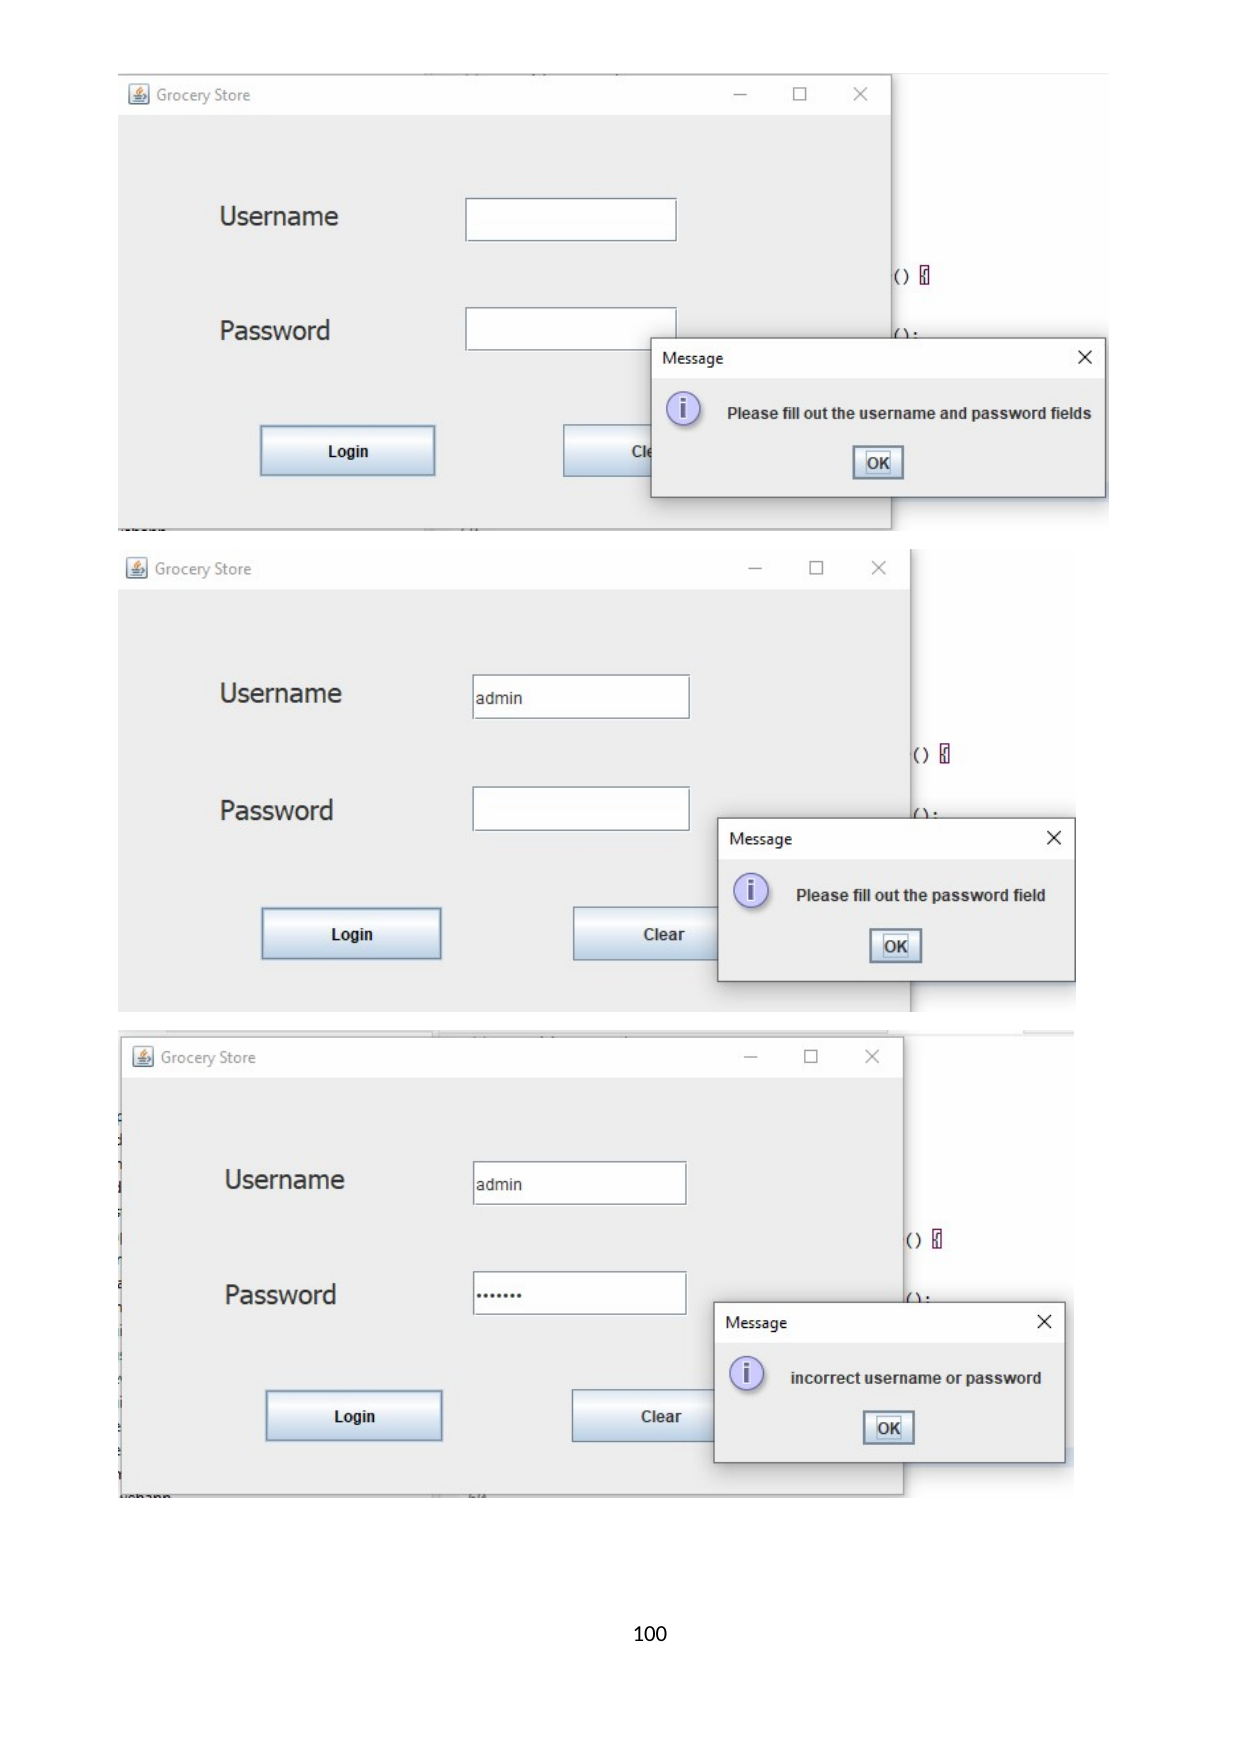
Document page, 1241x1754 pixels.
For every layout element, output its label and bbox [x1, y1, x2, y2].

picture [118, 73, 1109, 531]
picture [118, 1030, 1074, 1498]
picture [118, 549, 1076, 1012]
